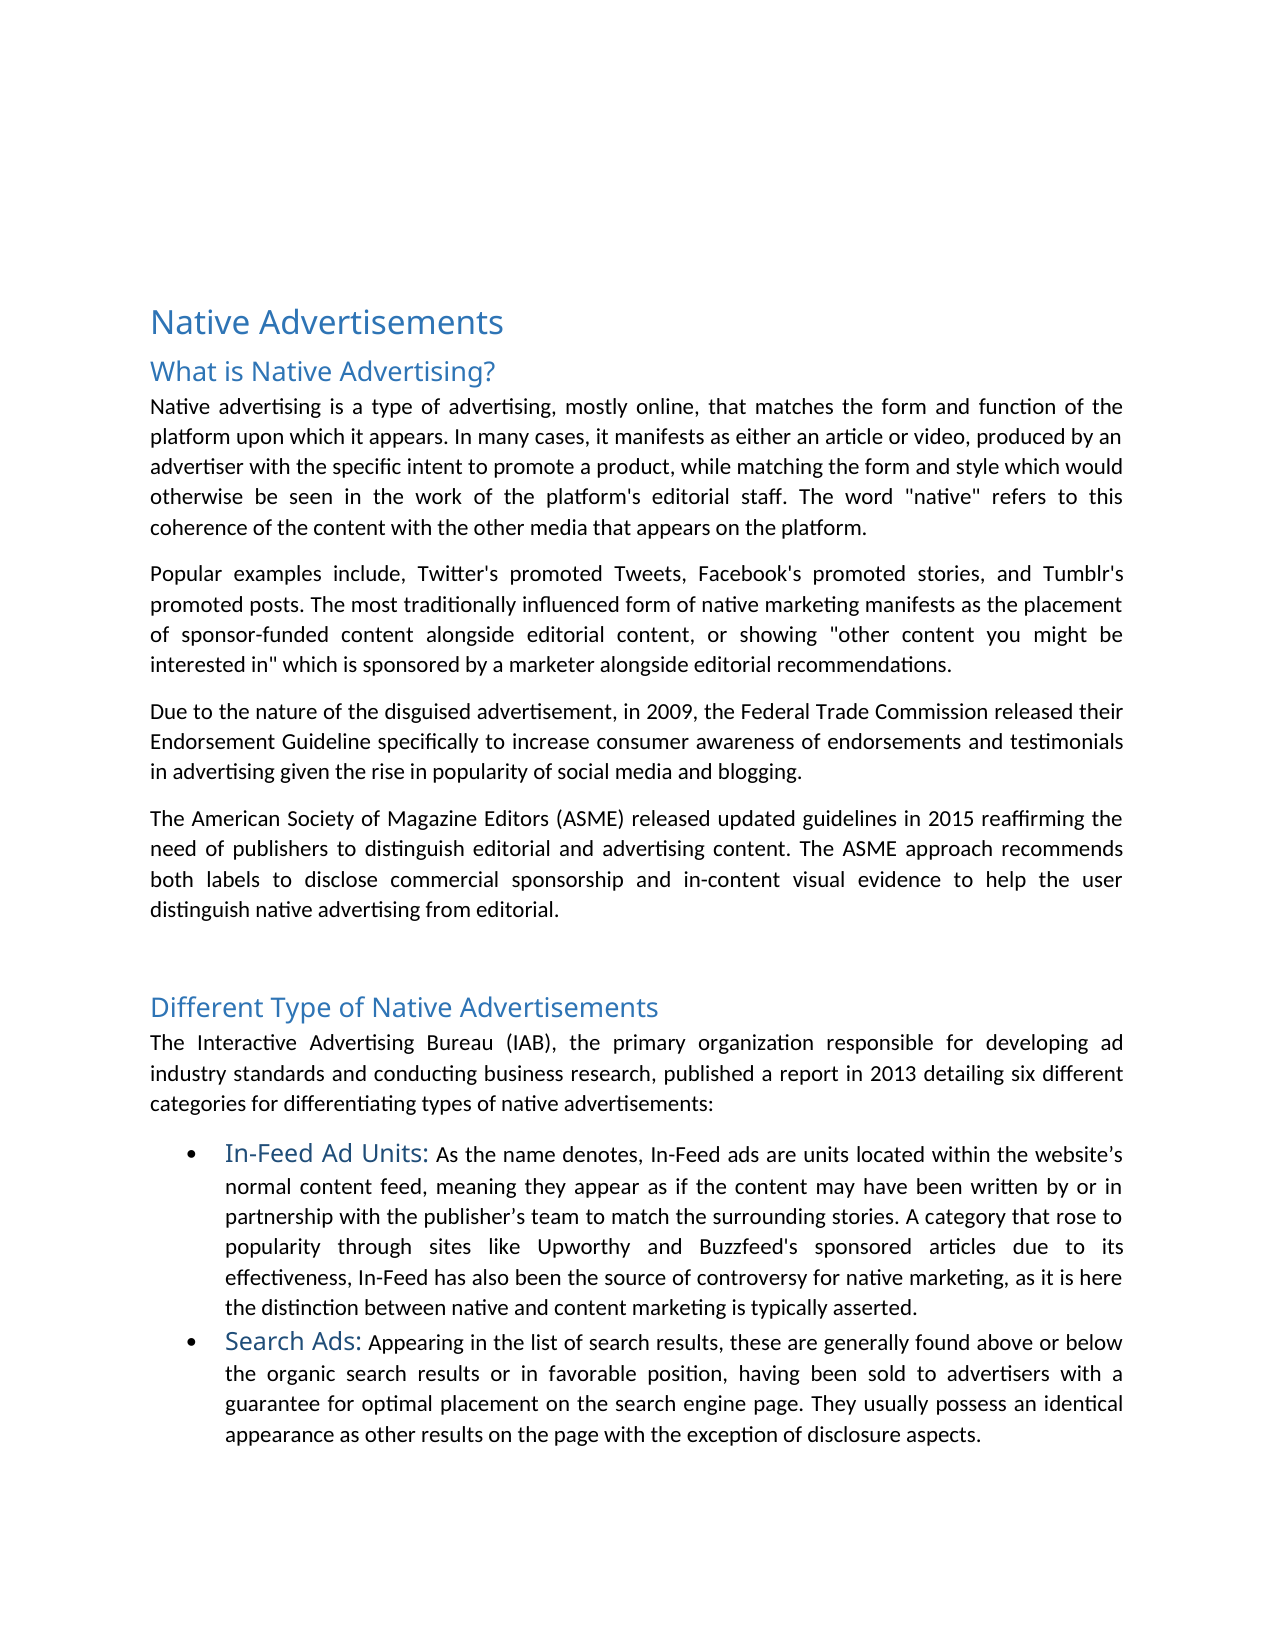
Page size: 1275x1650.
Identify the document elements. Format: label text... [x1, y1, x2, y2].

text The American Society of Magazine Editors (ASME) released updated guidelines in 2015 reaffirming the need of publishers to distinguish editorial and advertising content. The ASME approach recommends both labels to disclose commercial sponsorship and in-content visual evidence to help the user distinguish native advertising from editorial. [150, 804, 1125, 923]
text Due to the nature of the disguised advertisement, in 2009, the Federal Trade Commission released their Endorsement Guideline specifically to increase consumer awareness of endorsements and testimonials in advertising given the rise in popularity of social media and blogging. [150, 697, 1125, 786]
text Popular examples include, Twitter's promoted Tweets, Facebook's promoted stories, and Tumblr's promoted posts. The most traditionally influenced form of native marketing manifests as the placement of sponsor-funded content alongside editorial content, or showing "other content you might be interested in" which is sponsored by a marketer alongside editorial recommendations. [150, 559, 1125, 678]
subtitle Native Advertisements [150, 299, 1125, 344]
list Search Ads: Appearing in the list of search results, these are generally found above or below the organic search results or in favorable position, having been sold to advertisers with a guarantee for optimal placement on the search engine page. They usually possess an identical appearance as other results on the page with the exception of disclosure aspects. [187, 1323, 1125, 1448]
text Native advertising is a type of advertising, mostly online, that matches the form and function of the platform upon which it appears. In many cases, it manifests as either an article or video, produced by an advertiser with the specific intent to promote a product, while matching the form and style which would otherwise be seen in the work of the platform's editorial staff. The word "native" refers to this coherence of the content with the other media that appears on the platform. [150, 392, 1125, 541]
list In-Feed Ad Units: As the name denotes, In-Feed ads are units located within the website’s normal content feed, meaning they appear as if the content may have been written by or in partnership with the publisher’s team to match the surrounding stories. A category that rose to popularity through sites like Upworthy and Buzzfeed's sponsored articles due to its effectiveness, In-Feed has also been the source of controversy for native marketing, as it is here the distinction between native and content marketing is typically asserted. [187, 1136, 1125, 1321]
subtitle Different Type of Native Advertisements [150, 989, 1125, 1026]
subtitle What is Native Advertising? [150, 352, 1125, 389]
text The Interactive Advertising Bureau (IAB), the primary organization responsible for developing ad industry standards and conducting business research, published a report in 2013 detailing six different categories for differentiating types of native advertisements: [150, 1028, 1125, 1117]
